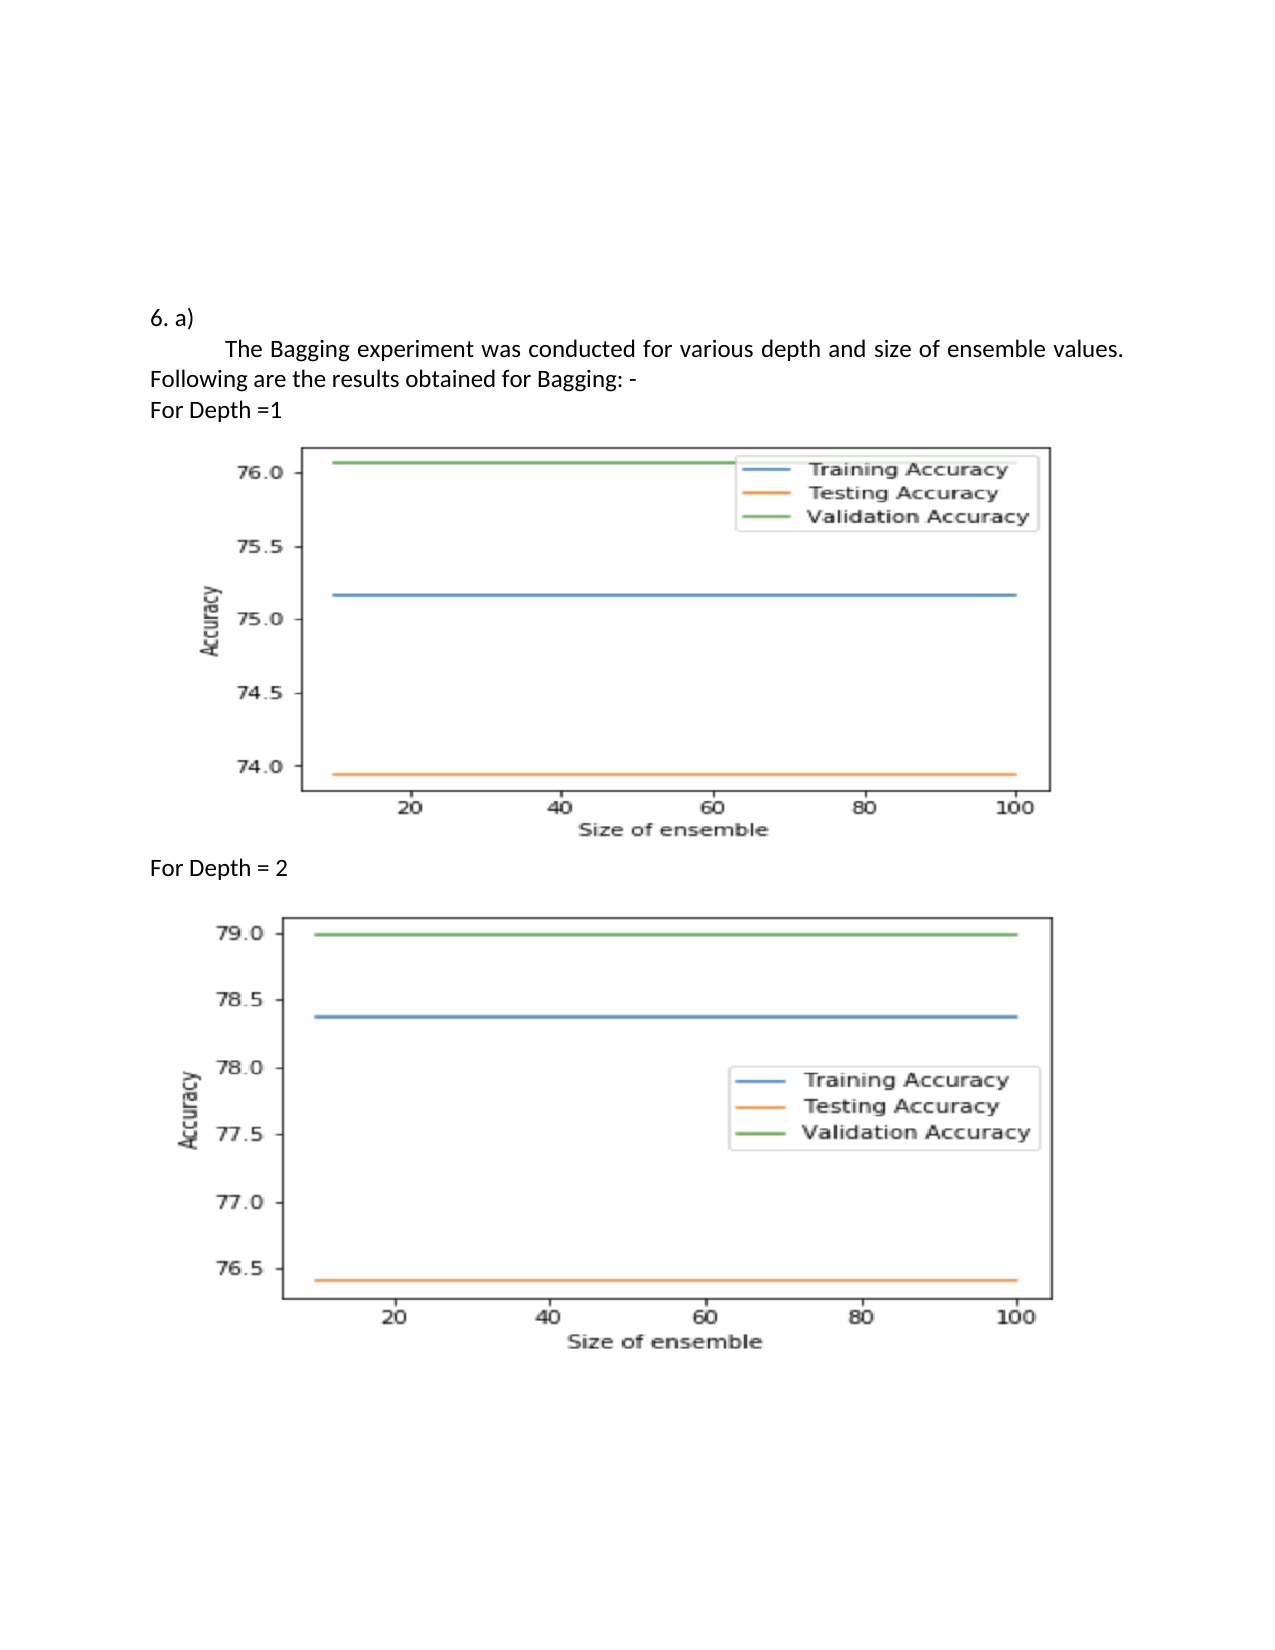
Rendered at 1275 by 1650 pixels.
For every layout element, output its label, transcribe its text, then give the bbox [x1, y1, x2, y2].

text For Depth =1 [150, 394, 1125, 425]
text 6. a) [150, 303, 1125, 333]
text For Depth = 2 [150, 852, 1125, 882]
picture [150, 882, 1142, 1362]
text The Bagging experiment was conducted for various depth and size of ensemble values. Following are the results obtained for Bagging: - [150, 333, 1125, 394]
picture [150, 424, 1113, 852]
